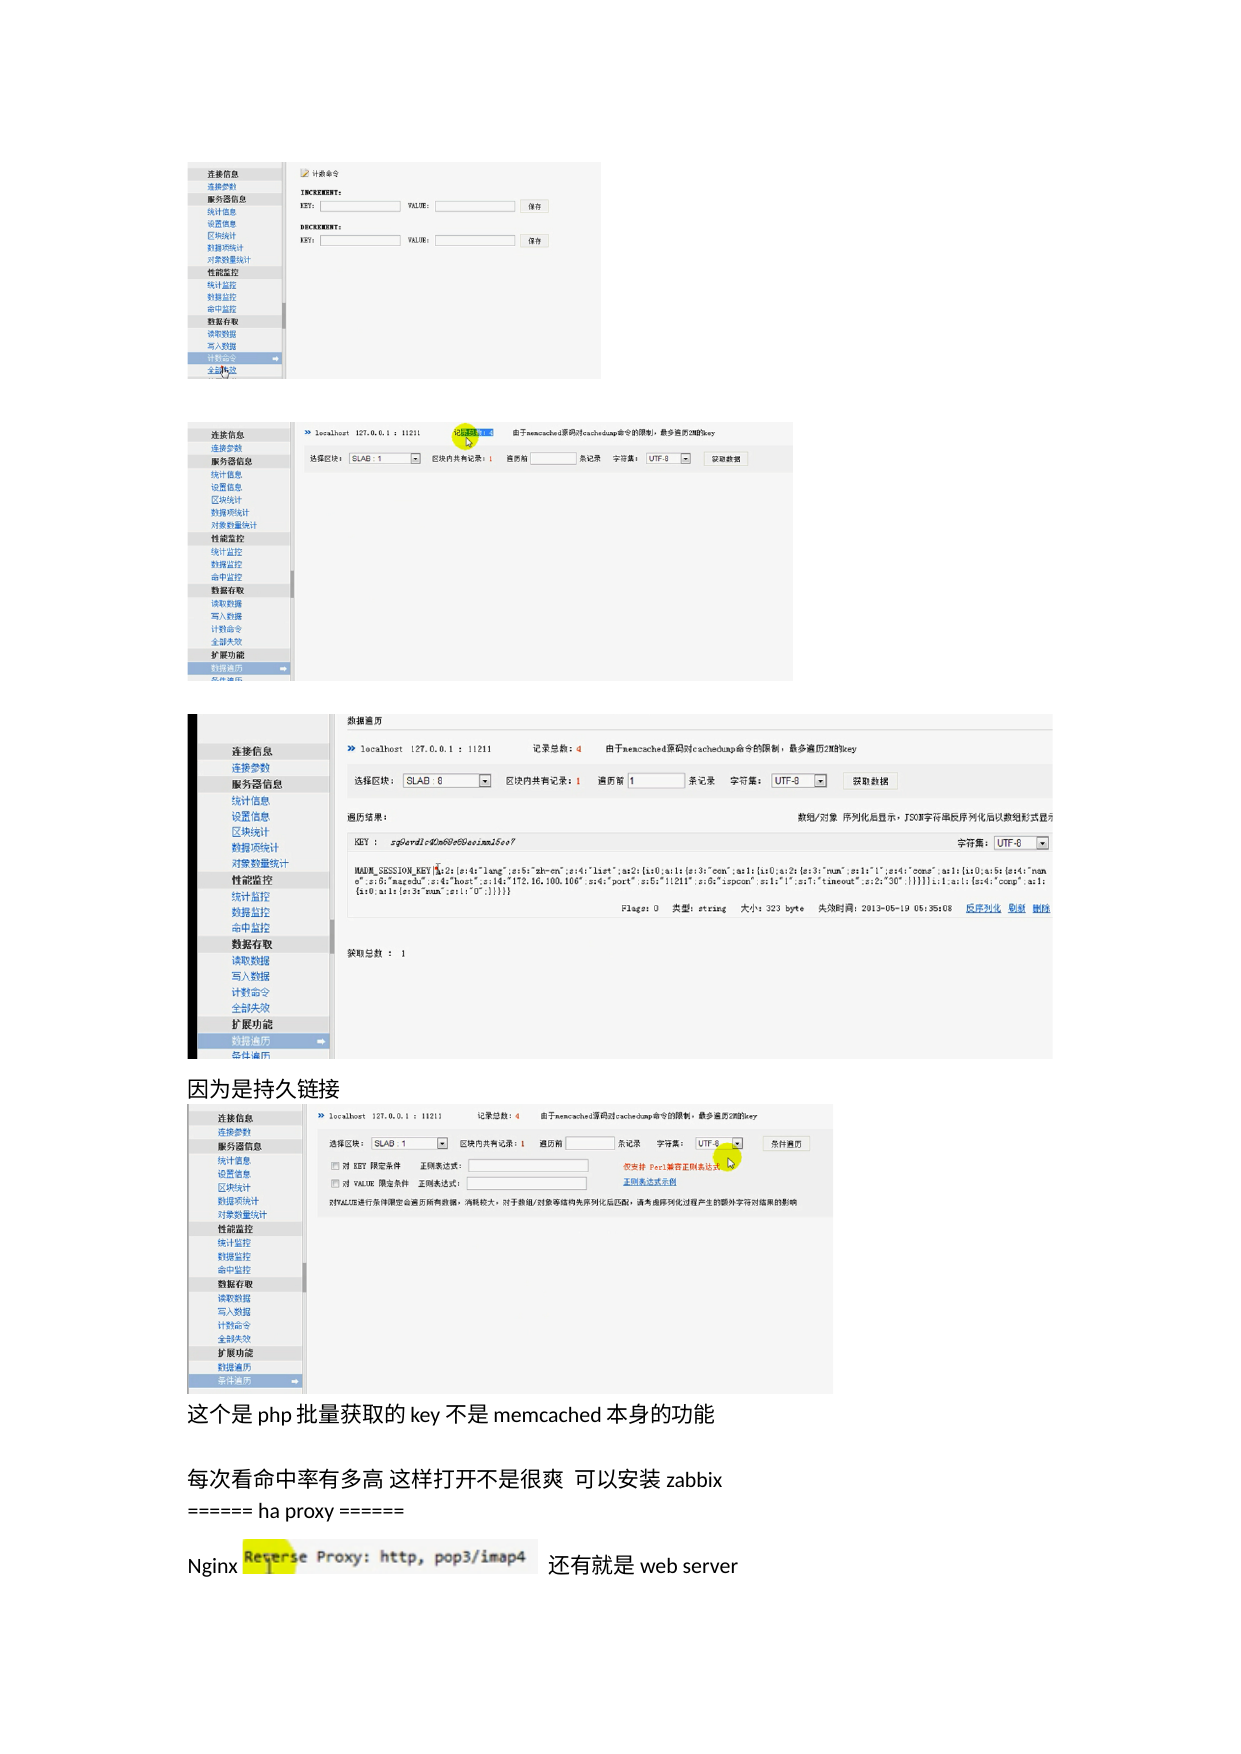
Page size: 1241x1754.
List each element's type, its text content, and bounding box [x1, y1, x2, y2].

picture [187, 1104, 834, 1394]
text 因为是持久链接 [187, 1072, 1053, 1104]
picture [187, 162, 601, 379]
text ====== ha proxy ====== [187, 1494, 1053, 1527]
picture [242, 1539, 538, 1574]
text 每次看命中率有多高 这样打开不是很爽 可以安装zabbix [187, 1462, 1053, 1494]
text 这个是php批量获取的key 不是memcached本身的功能 [187, 1397, 1053, 1429]
picture [187, 714, 1053, 1059]
text Nginx 还有就是web server [187, 1527, 1053, 1592]
picture [187, 422, 793, 681]
